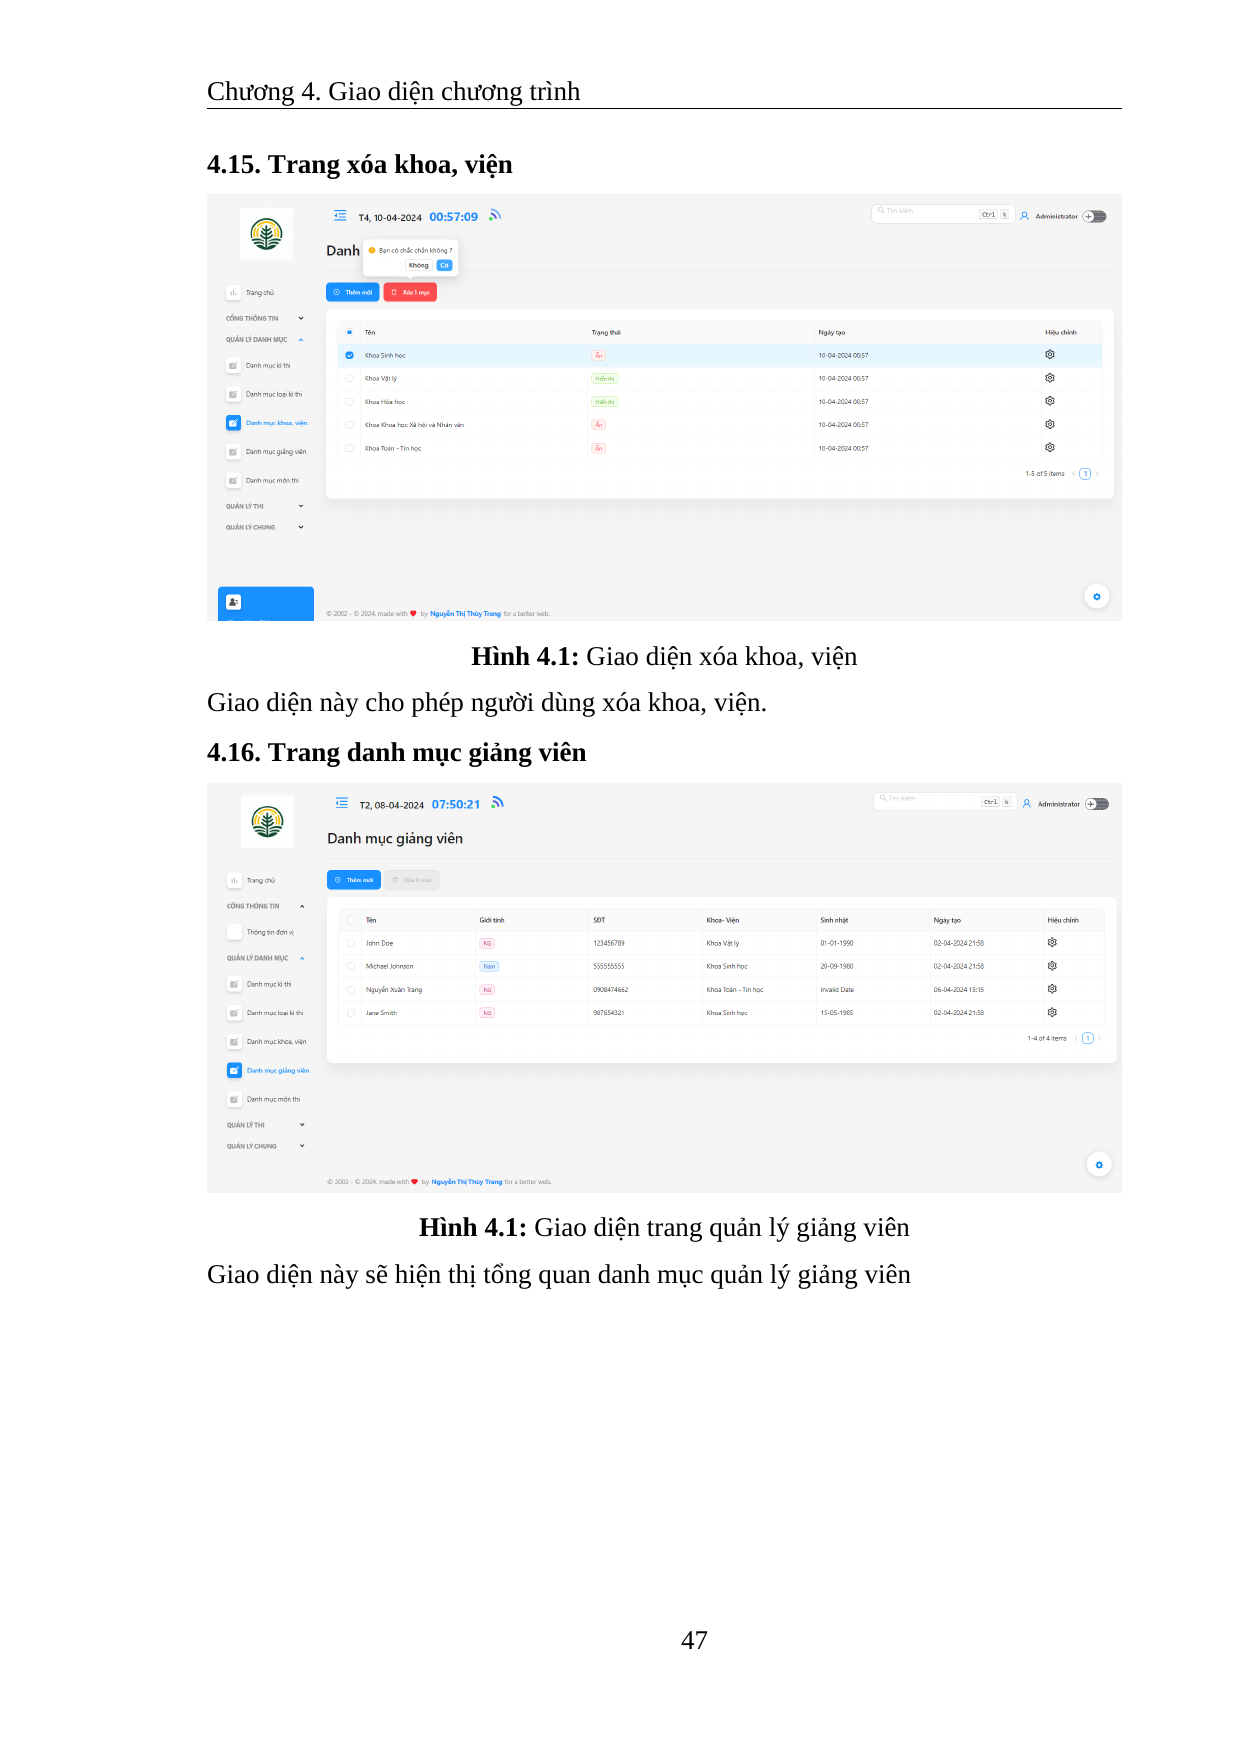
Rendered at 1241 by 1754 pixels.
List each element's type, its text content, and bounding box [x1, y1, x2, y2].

picture [206, 194, 1123, 621]
text Trang danh mục giảng viên [207, 736, 1122, 768]
text Giao diện này sẽ hiện thị tổng quan danh mục quản lý giảng viên [207, 1258, 1122, 1289]
picture [206, 783, 1123, 1193]
text Trang xóa khoa, viện [207, 148, 1122, 179]
text Giao diện xóa khoa, viện [207, 639, 1122, 671]
text Giao diện trang quản lý giảng viên [207, 1211, 1122, 1242]
text Giao diện này cho phép người dùng xóa khoa, viện. [207, 686, 1122, 717]
